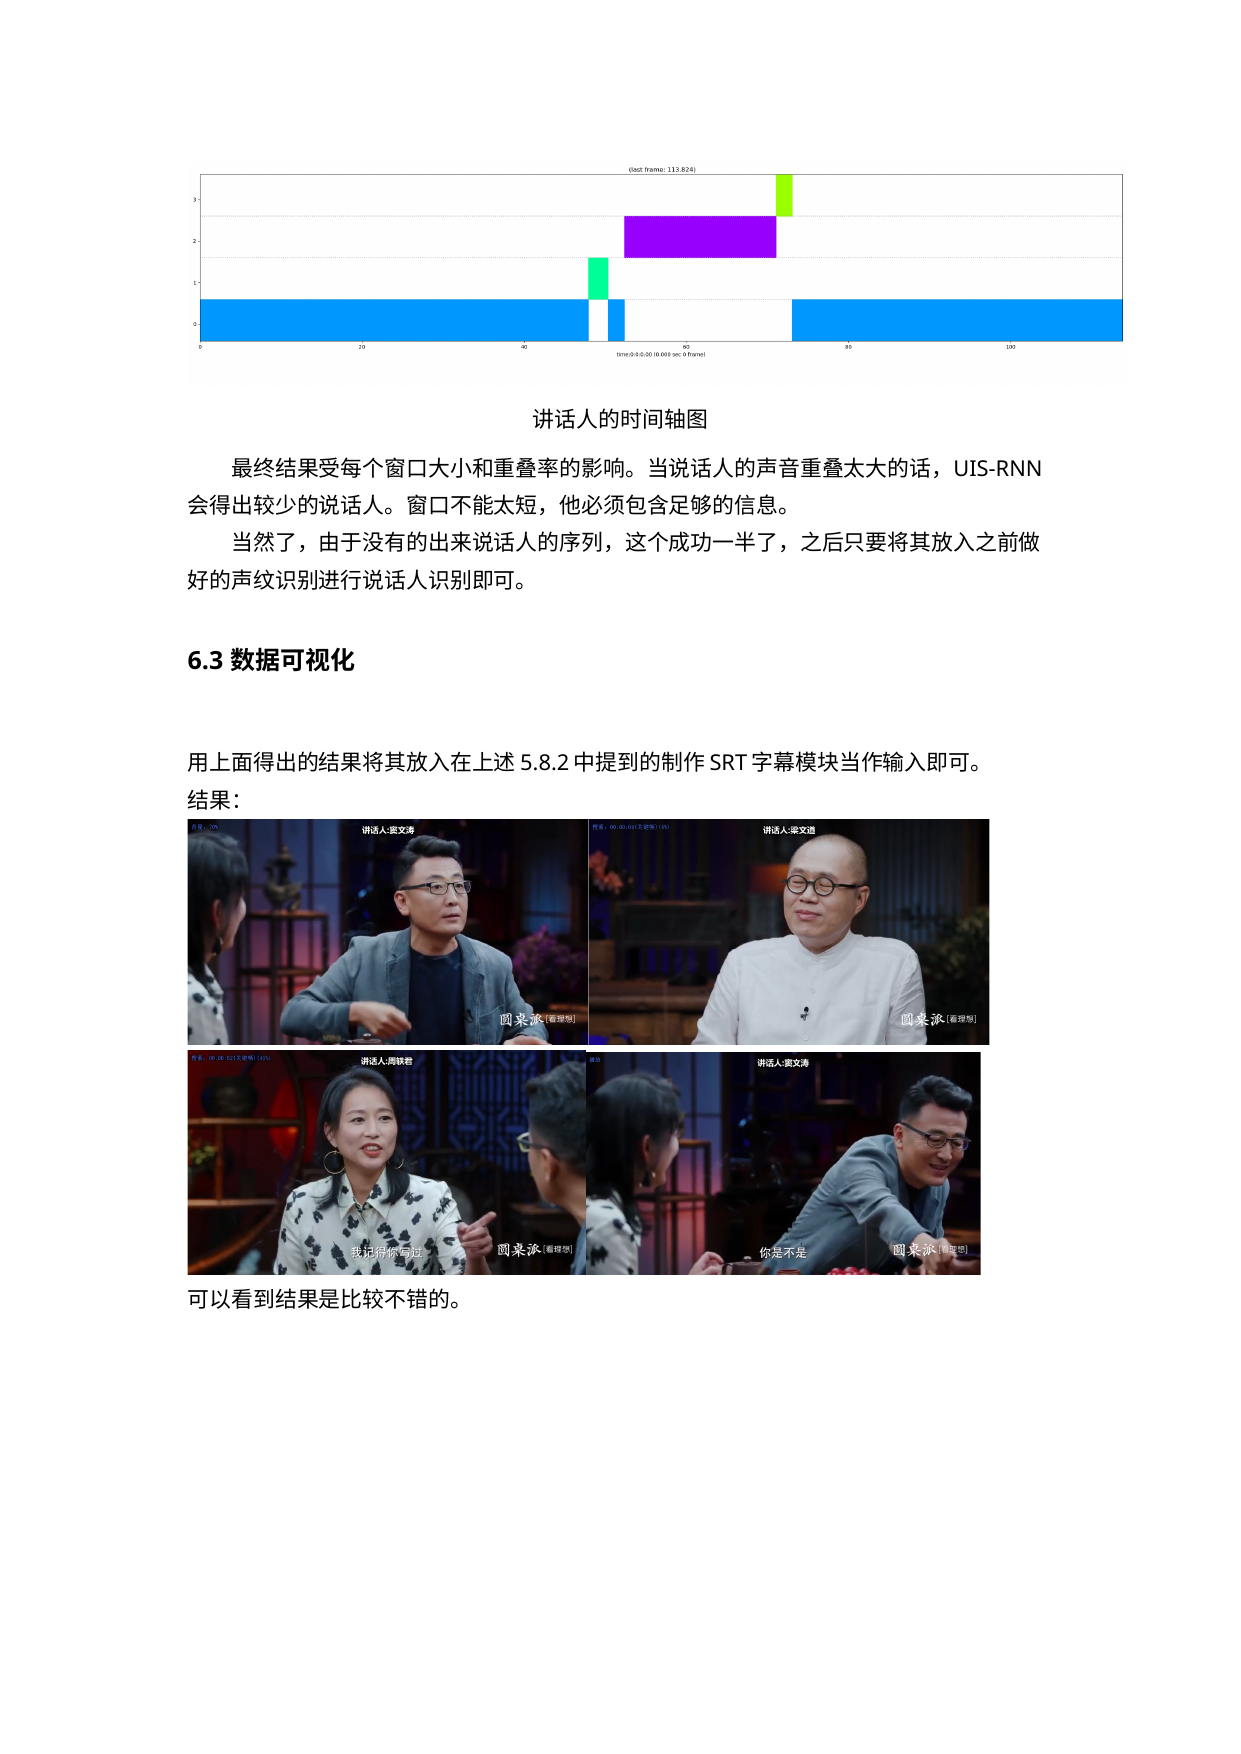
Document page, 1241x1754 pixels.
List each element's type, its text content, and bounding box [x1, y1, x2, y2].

picture [187, 819, 990, 1045]
text 用上面得出的结果将其放入在上述5.8.2中提到的制作SRT字幕模块当作输入即可。 [187, 745, 1053, 777]
subtitle 6.3 数据可视化 [187, 626, 1053, 691]
text 可以看到结果是比较不错的。 [187, 1282, 1053, 1314]
picture [187, 162, 1128, 387]
text 结果： [187, 782, 1053, 815]
text 讲话人的时间轴图 [187, 402, 1053, 434]
text 最终结果受每个窗口大小和重叠率的影响。当说话人的声音重叠太大的话，UIS-RNN会得出较少的说话人。窗口不能太短，他必须包含足够的信息。 [187, 450, 1053, 520]
text 当然了，由于没有的出来说话人的序列，这个成功一半了，之后只要将其放入之前做好的声纹识别进行说话人识别即可。 [187, 525, 1053, 595]
picture [187, 1050, 981, 1275]
